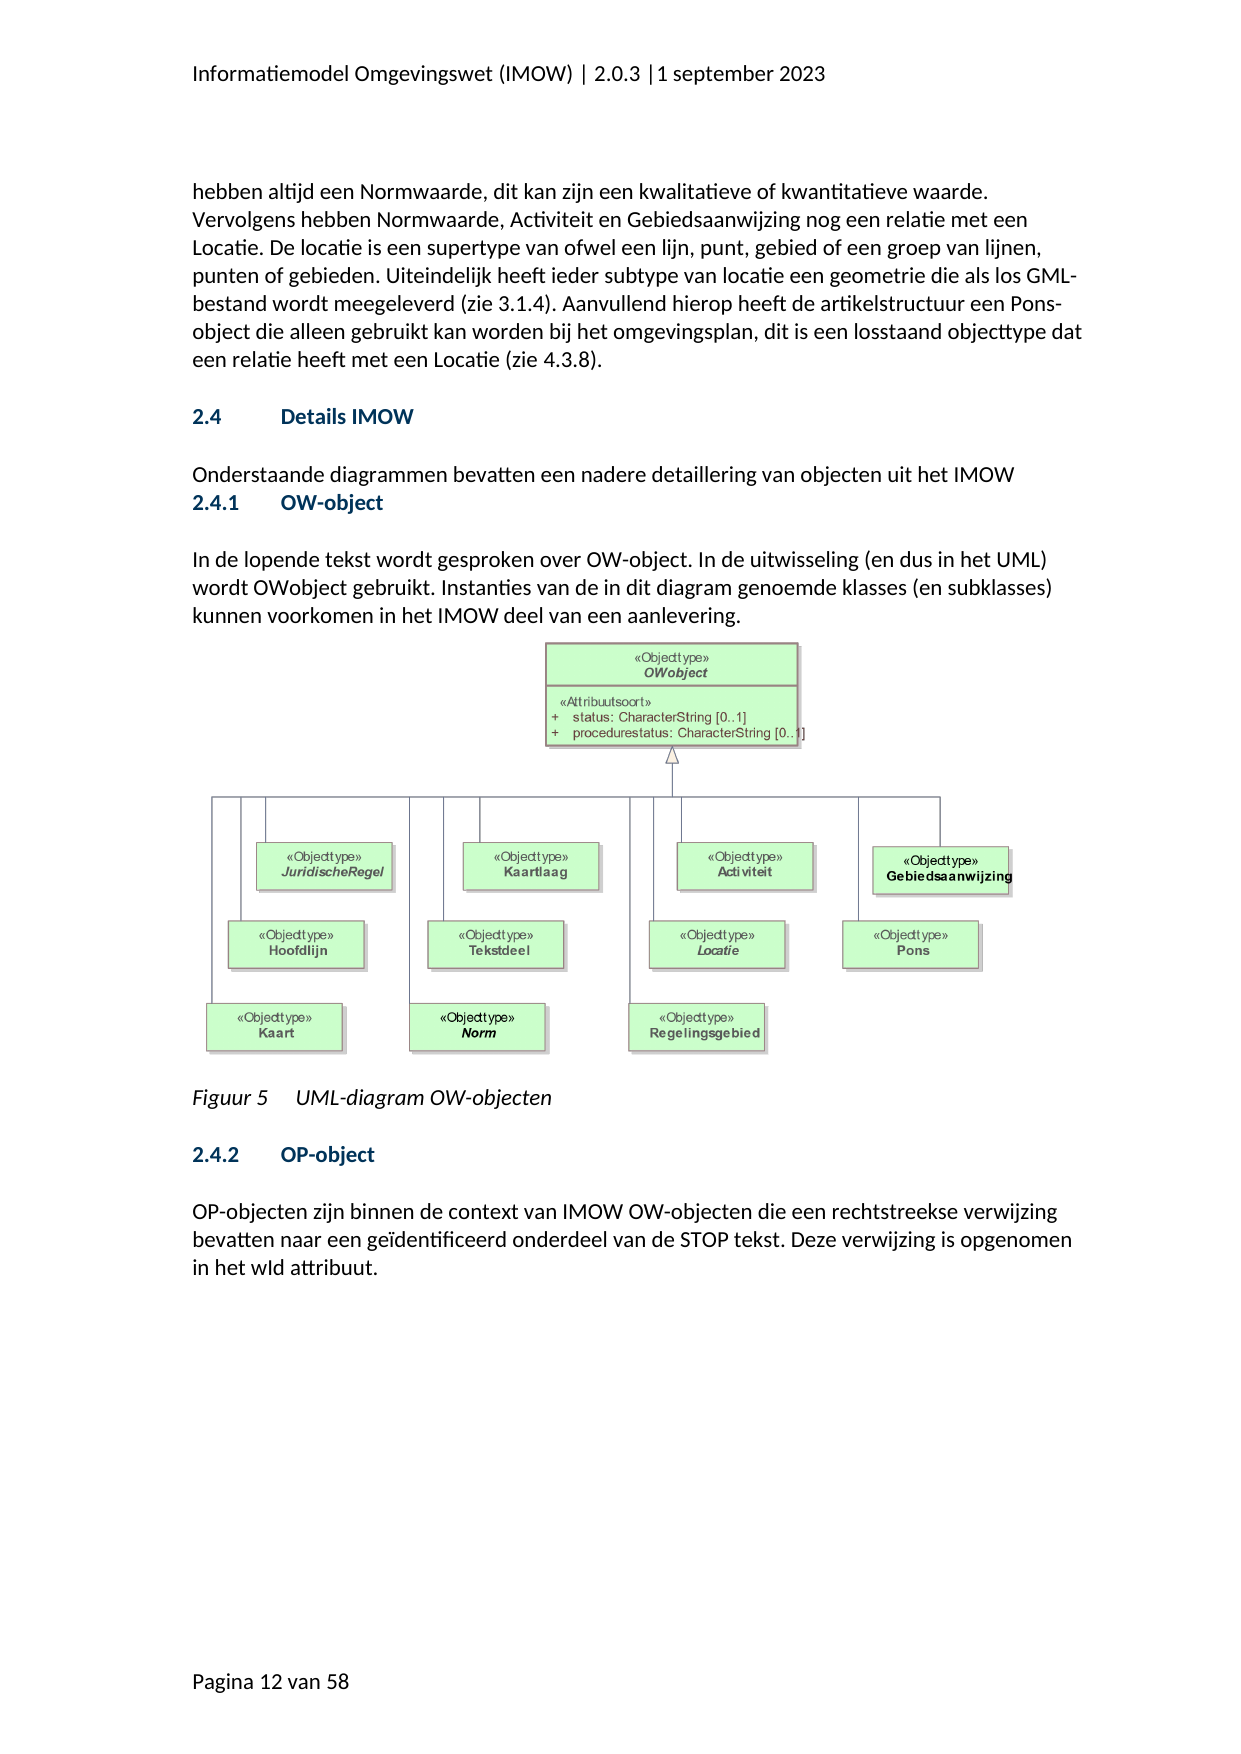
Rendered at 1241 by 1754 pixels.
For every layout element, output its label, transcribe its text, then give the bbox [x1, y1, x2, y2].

picture [192, 628, 1028, 1069]
text OP-objecten zijn binnen de context van IMOW OW-objecten die een rechtstreekse verwijzing bevatten naar een geïdentificeerd onderdeel van de STOP tekst. Deze verwijzing is opgenomen in het wId attribuut. [192, 1197, 1092, 1282]
subtitle OW-object [192, 488, 1092, 516]
text Onderstaande diagrammen bevatten een nadere detaillering van objecten uit het IMOW [192, 460, 1092, 488]
subtitle Details IMOW [192, 402, 1092, 431]
subtitle OP-object [192, 1140, 1092, 1168]
text In de lopende tekst wordt gesproken over OW-object. In de uitwisseling (en dus in het UML) wordt OWobject gebruikt. Instanties van de in dit diagram genoemde klasses (en subklasses) kunnen voorkomen in het IMOW deel van een aanlevering. [192, 545, 1092, 629]
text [192, 177, 1092, 373]
text UML-diagram OW-objecten [192, 1083, 1092, 1111]
